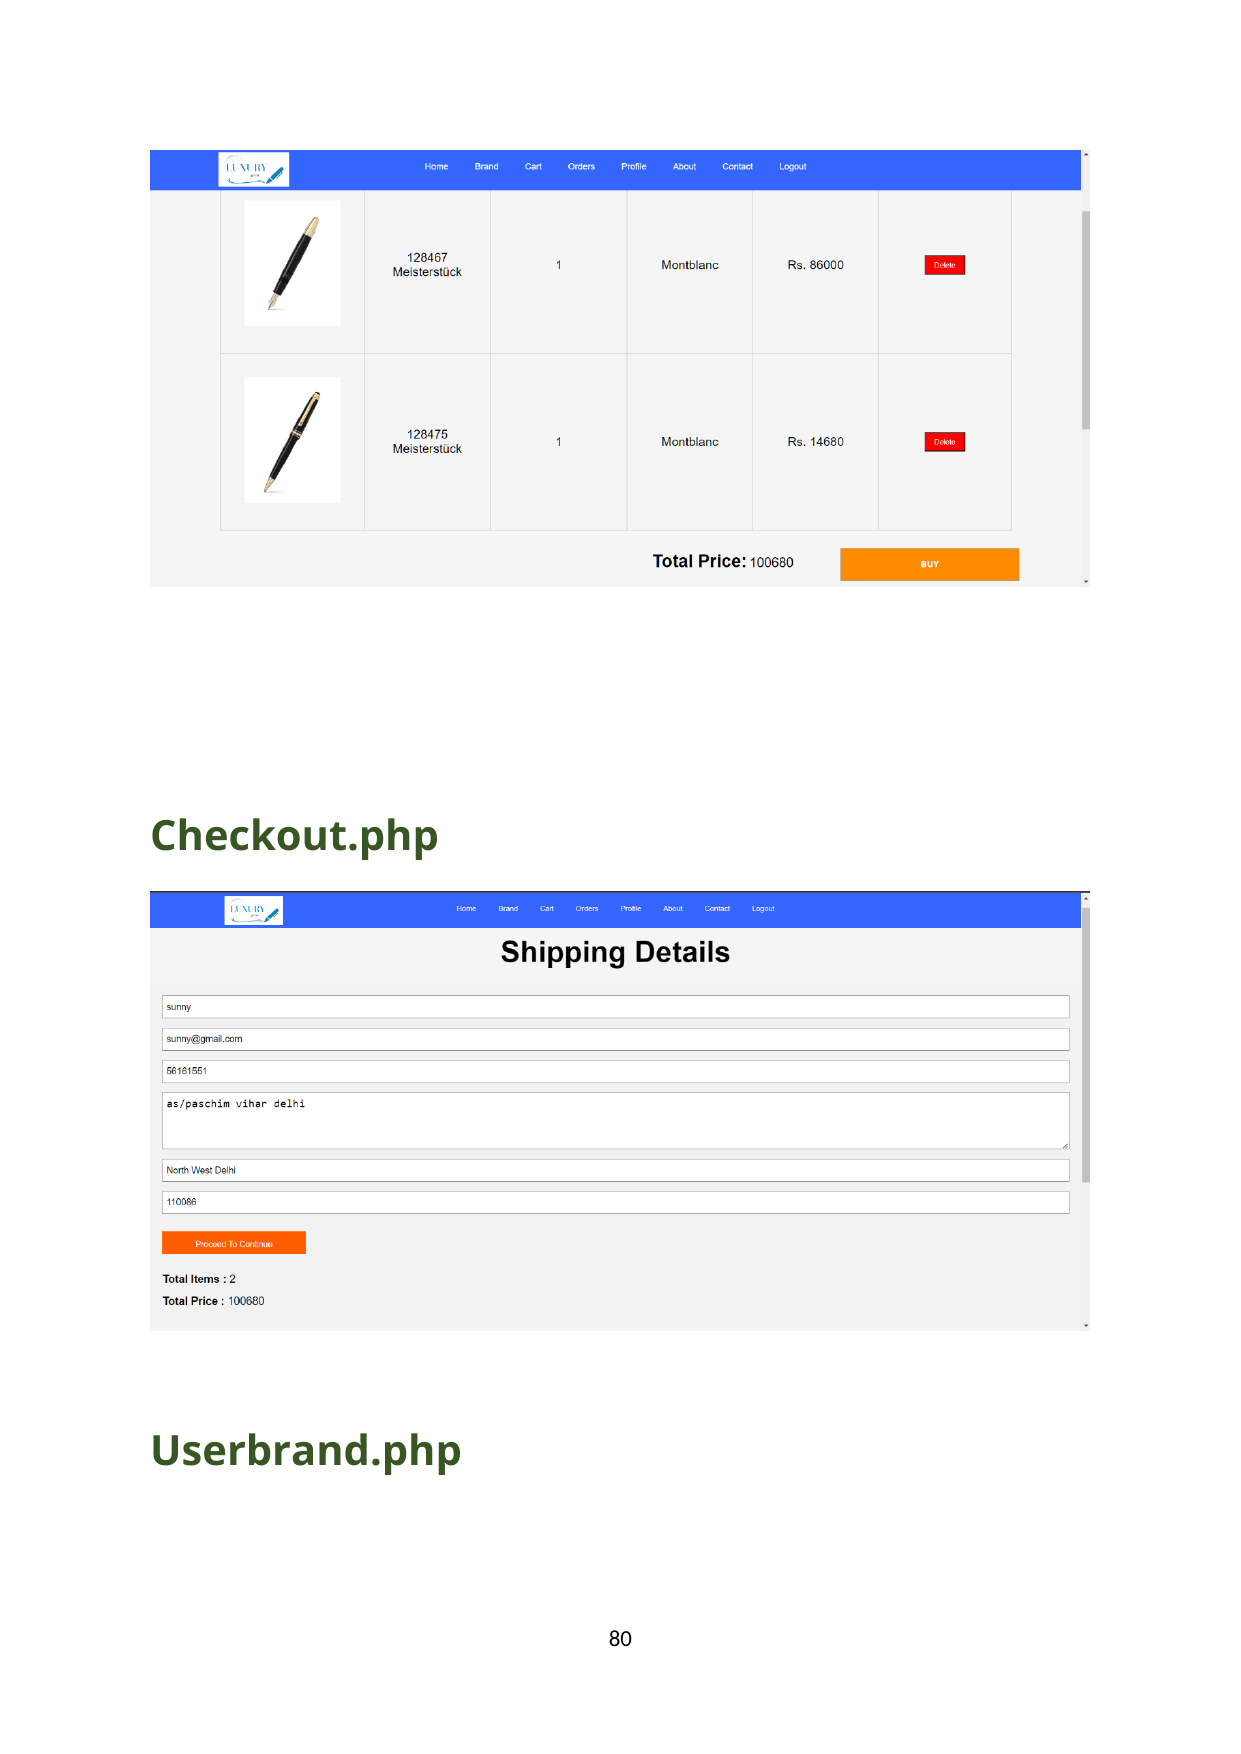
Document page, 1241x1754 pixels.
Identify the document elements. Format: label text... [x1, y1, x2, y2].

picture [150, 891, 1091, 1331]
text Userbrand.php [150, 1420, 1090, 1477]
text Checkout.php [150, 806, 1090, 862]
picture [150, 150, 1091, 587]
